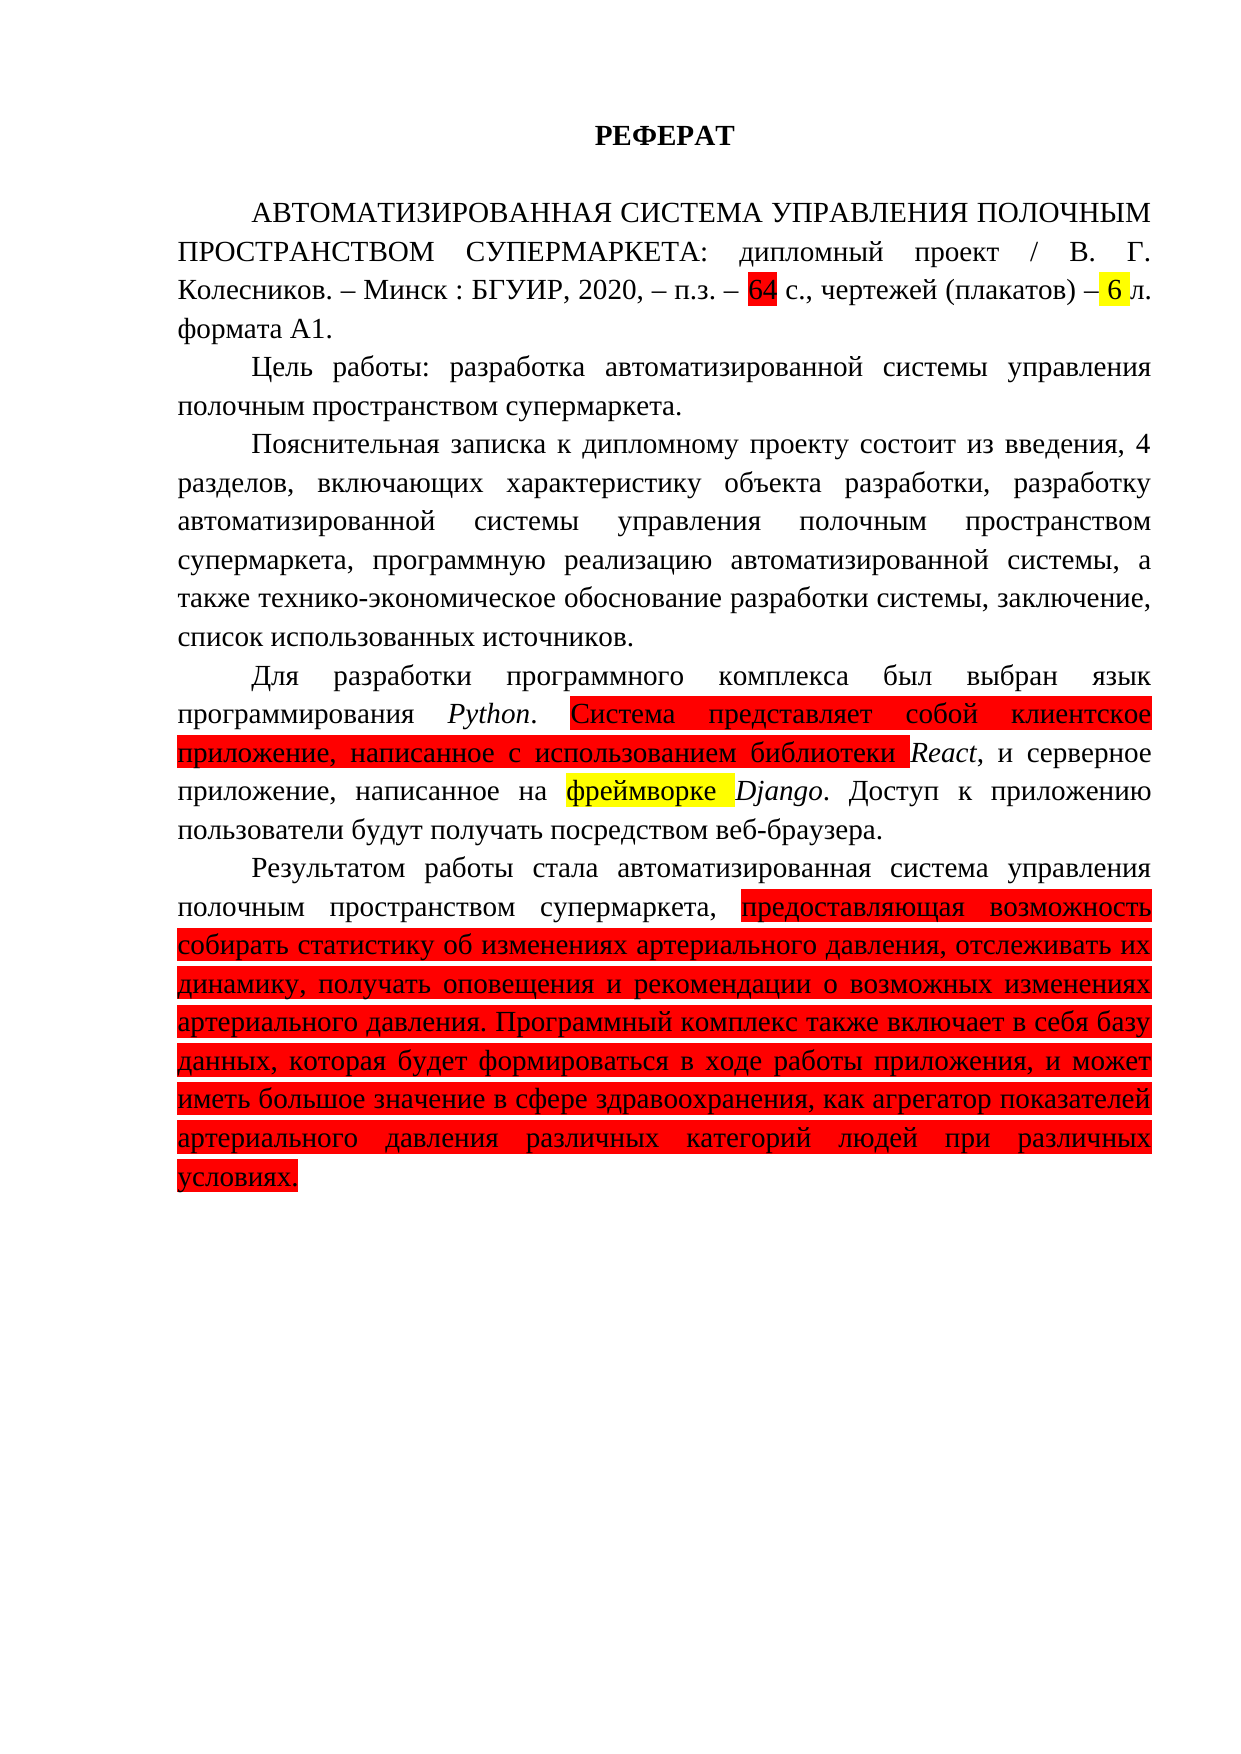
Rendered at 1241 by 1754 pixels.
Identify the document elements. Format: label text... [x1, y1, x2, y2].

text Пояснительная записка к дипломному проекту состоит из введения, 4 разделов, включающих характеристику объекта разработки, разработку автоматизированной системы управления полочным пространством супермаркета, программную реализацию автоматизированной системы, а также технико-экономическое обоснование разработки системы, заключение, список использованных источников. [177, 426, 1152, 653]
text Результатом работы стала автоматизированная система управления полочным пространством супермаркета, предоставляющая возможность собирать статистику об изменениях артериального давления, отслеживать их динамику, получать оповещения и рекомендации о возможных изменениях артериального давления. Программный комплекс также включает в себя базу данных, которая будет формироваться в ходе работы приложения, и может иметь большое значение в сфере здравоохранения, как агрегатор показателей артериального давления различных категорий людей при различных условиях. [177, 1154, 1152, 1192]
text Для разработки программного комплекса был выбран язык программирования Python. Система представляет собой клиентское приложение, написанное с использованием библиотеки React, и серверное приложение, написанное на фреймворке Django. Доступ к приложению пользователи будут получать посредством веб-браузера. [177, 658, 1152, 845]
text АВТОМАТИЗИРОВАННАЯ СИСТЕМА УПРАВЛЕНИЯ ПОЛОЧНЫМ ПРОСТРАНСТВОМ СУПЕРМАРКЕТА: дипломный проект / В. Г. Колесников. – Минск : БГУИР, 2020, – п.з. – 64 с., чертежей (плакатов) – 6 л. формата А1. [177, 195, 1152, 344]
text РЕФЕРАТ [177, 118, 1152, 152]
text Результатом работы стала автоматизированная система управления полочным пространством супермаркета, предоставляющая возможность собирать статистику об изменениях артериального давления, отслеживать их динамику, получать оповещения и рекомендации о возможных изменениях артериального давления. Программный комплекс также включает в себя базу данных, которая будет формироваться в ходе работы приложения, и может иметь большое значение в сфере здравоохранения, как агрегатор показателей артериального давления различных категорий людей при различных условиях. [177, 850, 1152, 928]
text Цель работы: разработка автоматизированной системы управления полочным пространством супермаркета. [177, 349, 1152, 421]
